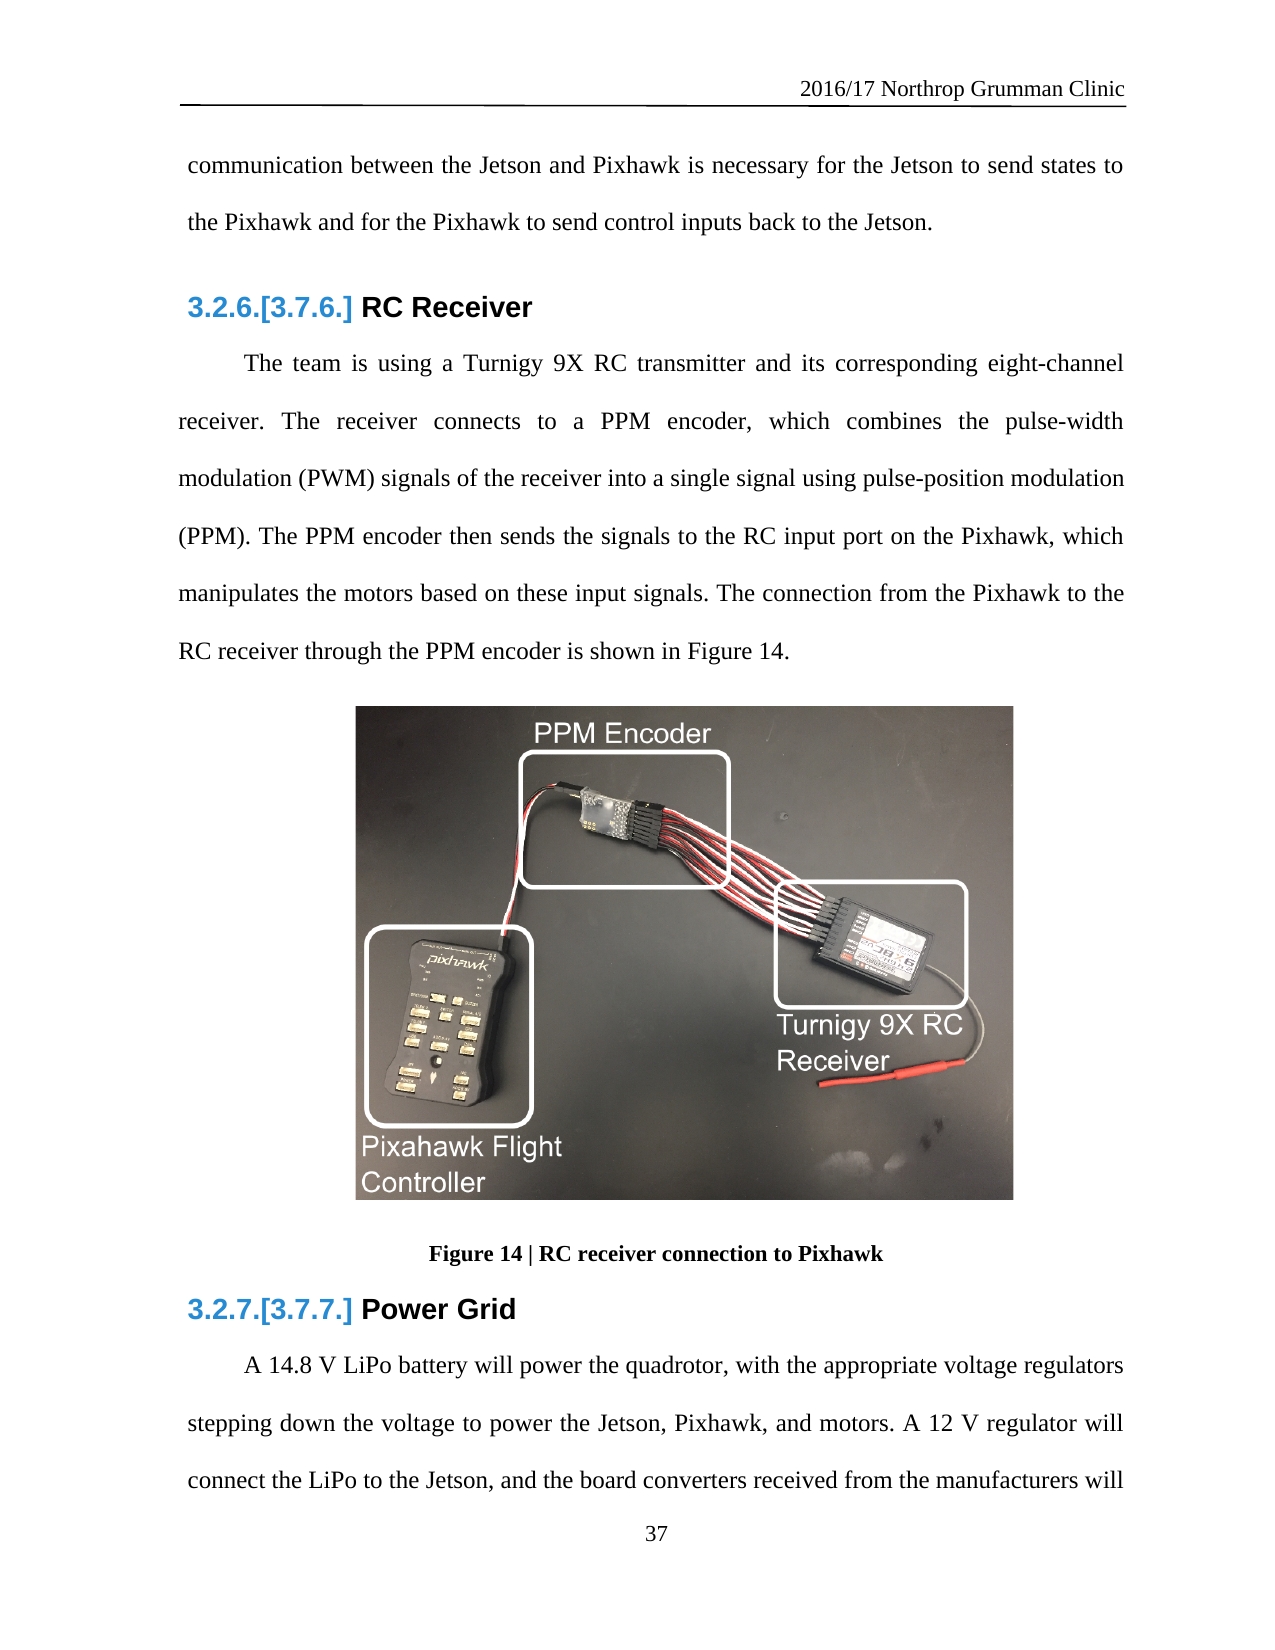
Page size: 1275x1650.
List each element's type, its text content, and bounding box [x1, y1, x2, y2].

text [187, 150, 1125, 236]
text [187, 1350, 1125, 1494]
text The team is using a Turnigy 9X RC transmitter and its corresponding eight-channel receiver. The receiver connects to a PPM encoder, which combines the pulse-width modulation (PWM) signals of the receiver into a single signal using pulse-position modulation (PPM). The PPM encoder then sends the signals to the RC input port on the Pixhawk, which manipulates the motors based on these input signals. The connection from the Pixhawk to the RC receiver through the PPM encoder is shown in Figure 14. [178, 348, 1125, 665]
subtitle Power Grid [187, 1292, 1125, 1325]
picture [355, 706, 1014, 1200]
subtitle RC Receiver [187, 290, 1125, 323]
